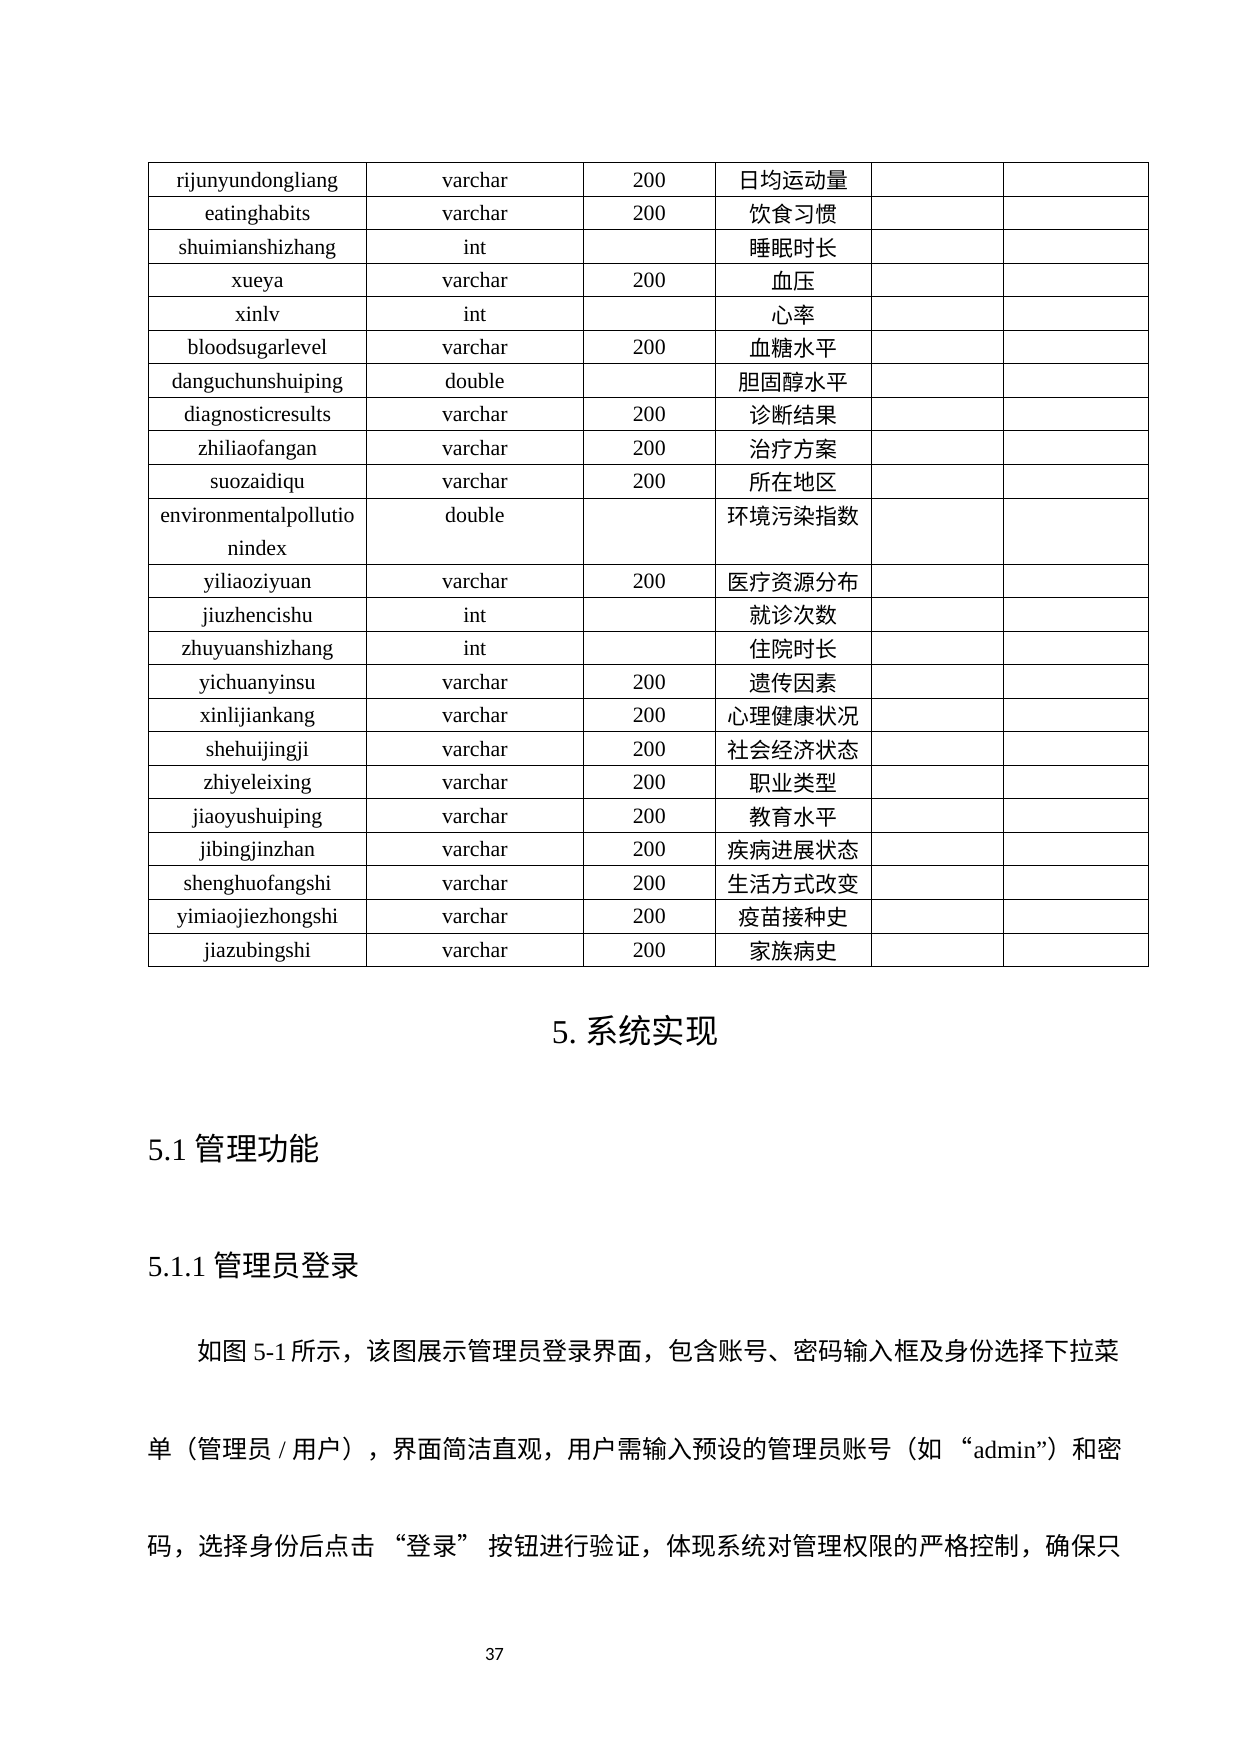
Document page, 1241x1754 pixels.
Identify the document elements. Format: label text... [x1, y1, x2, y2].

table_cell jiazubingshi [149, 934, 366, 966]
table_cell 200 [584, 197, 715, 229]
table_cell [872, 632, 1003, 664]
table_cell [1004, 565, 1148, 597]
table_cell [872, 866, 1003, 899]
table_cell varchar [367, 197, 583, 229]
table_cell diagnosticresults [149, 398, 366, 430]
table_cell varchar [367, 163, 583, 196]
table_cell 生活方式改变 [716, 866, 871, 899]
table_cell yiliaoziyuan [149, 565, 366, 597]
table_cell [1004, 398, 1148, 430]
table_cell 200 [584, 732, 715, 765]
table_cell [872, 197, 1003, 229]
table_cell [872, 833, 1003, 865]
table_cell 200 [584, 431, 715, 464]
table_cell [584, 632, 715, 664]
table_cell 200 [584, 264, 715, 296]
table_cell varchar [367, 732, 583, 765]
table_cell [872, 699, 1003, 731]
table_cell [872, 900, 1003, 932]
table_cell 200 [584, 766, 715, 798]
table_cell 家族病史 [716, 934, 871, 966]
table_cell 200 [584, 833, 715, 865]
table_cell 200 [584, 331, 715, 363]
table_cell suozaidiqu [149, 465, 366, 497]
table_cell [1004, 699, 1148, 731]
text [148, 1317, 1122, 1577]
text 5.1.1 管理员登录 [148, 1231, 1122, 1296]
table_cell shuimianshizhang [149, 230, 366, 263]
table_cell [872, 934, 1003, 966]
table_cell varchar [367, 431, 583, 464]
table_cell 胆固醇水平 [716, 364, 871, 397]
table_cell 心率 [716, 297, 871, 330]
table_cell 环境污染指数 [716, 499, 871, 563]
table_cell [1004, 465, 1148, 497]
table_cell varchar [367, 665, 583, 698]
table_cell varchar [367, 264, 583, 296]
table_cell [872, 799, 1003, 832]
table_cell environmentalpollutionindex [149, 499, 366, 563]
table_cell 就诊次数 [716, 598, 871, 631]
table_cell [872, 398, 1003, 430]
table_cell varchar [367, 934, 583, 966]
table_cell [584, 230, 715, 263]
table_cell yimiaojiezhongshi [149, 900, 366, 932]
table_cell double [367, 364, 583, 397]
table_cell [584, 499, 715, 563]
table_cell varchar [367, 565, 583, 597]
table_cell shehuijingji [149, 732, 366, 765]
table_cell double [367, 499, 583, 563]
table_cell varchar [367, 900, 583, 932]
table_cell 200 [584, 665, 715, 698]
table_cell varchar [367, 866, 583, 899]
table_cell [1004, 364, 1148, 397]
table_cell [872, 665, 1003, 698]
table_cell jiuzhencishu [149, 598, 366, 631]
table_cell [1004, 499, 1148, 563]
table_cell 200 [584, 934, 715, 966]
table_cell [872, 732, 1003, 765]
table_cell rijunyundongliang [149, 163, 366, 196]
table_cell varchar [367, 398, 583, 430]
table_cell varchar [367, 465, 583, 497]
table_cell varchar [367, 766, 583, 798]
table_cell 200 [584, 699, 715, 731]
table_cell danguchunshuiping [149, 364, 366, 397]
table_cell 遗传因素 [716, 665, 871, 698]
table_cell 所在地区 [716, 465, 871, 497]
table_cell [1004, 197, 1148, 229]
table_cell [1004, 833, 1148, 865]
table_cell 社会经济状态 [716, 732, 871, 765]
table_cell [1004, 766, 1148, 798]
table_cell shenghuofangshi [149, 866, 366, 899]
text 5. 系统实现 [148, 996, 1122, 1061]
table_cell 200 [584, 900, 715, 932]
table_cell jiaoyushuiping [149, 799, 366, 832]
table_cell 200 [584, 565, 715, 597]
table_cell 住院时长 [716, 632, 871, 664]
table_cell 心理健康状况 [716, 699, 871, 731]
table_cell [1004, 934, 1148, 966]
table_cell zhiliaofangan [149, 431, 366, 464]
table_cell 疫苗接种史 [716, 900, 871, 932]
table_cell [1004, 598, 1148, 631]
table_cell 200 [584, 398, 715, 430]
table_cell 日均运动量 [716, 163, 871, 196]
table_cell int [367, 297, 583, 330]
table_cell [1004, 799, 1148, 832]
table_cell [1004, 866, 1148, 899]
table_cell 疾病进展状态 [716, 833, 871, 865]
table_cell [872, 565, 1003, 597]
table_cell varchar [367, 799, 583, 832]
table_cell varchar [367, 833, 583, 865]
table_cell [1004, 230, 1148, 263]
table_cell int [367, 632, 583, 664]
table_cell int [367, 230, 583, 263]
table_cell [584, 598, 715, 631]
table_cell [872, 431, 1003, 464]
table_cell varchar [367, 331, 583, 363]
table_cell yichuanyinsu [149, 665, 366, 698]
table_cell [1004, 665, 1148, 698]
table_cell [584, 364, 715, 397]
table_cell [872, 598, 1003, 631]
table_cell xueya [149, 264, 366, 296]
table_cell [1004, 297, 1148, 330]
table_cell bloodsugarlevel [149, 331, 366, 363]
table_cell varchar [367, 699, 583, 731]
table_cell [872, 331, 1003, 363]
table_cell jibingjinzhan [149, 833, 366, 865]
table_cell [1004, 431, 1148, 464]
table_cell [872, 364, 1003, 397]
table_cell [1004, 163, 1148, 196]
table_cell eatinghabits [149, 197, 366, 229]
table_cell [872, 297, 1003, 330]
table_cell zhuyuanshizhang [149, 632, 366, 664]
table_cell xinlijiankang [149, 699, 366, 731]
table_cell [584, 297, 715, 330]
table_cell 200 [584, 163, 715, 196]
table_cell 血压 [716, 264, 871, 296]
table_cell [1004, 900, 1148, 932]
table_cell 治疗方案 [716, 431, 871, 464]
table_cell 医疗资源分布 [716, 565, 871, 597]
table_cell [1004, 264, 1148, 296]
table_cell 睡眠时长 [716, 230, 871, 263]
table_cell 诊断结果 [716, 398, 871, 430]
table_cell [1004, 632, 1148, 664]
table_cell [1004, 732, 1148, 765]
table_cell [872, 163, 1003, 196]
text 5.1 管理功能 [148, 1114, 1122, 1179]
table_cell 200 [584, 799, 715, 832]
table_cell [1004, 331, 1148, 363]
table_cell 教育水平 [716, 799, 871, 832]
table_cell int [367, 598, 583, 631]
table_cell 职业类型 [716, 766, 871, 798]
table_cell zhiyeleixing [149, 766, 366, 798]
table_cell xinlv [149, 297, 366, 330]
table_cell [872, 264, 1003, 296]
table_cell [872, 230, 1003, 263]
table_cell [872, 499, 1003, 563]
table_cell 饮食习惯 [716, 197, 871, 229]
table_cell [872, 465, 1003, 497]
table_cell [872, 766, 1003, 798]
table_cell 血糖水平 [716, 331, 871, 363]
table_cell 200 [584, 465, 715, 497]
table_cell 200 [584, 866, 715, 899]
